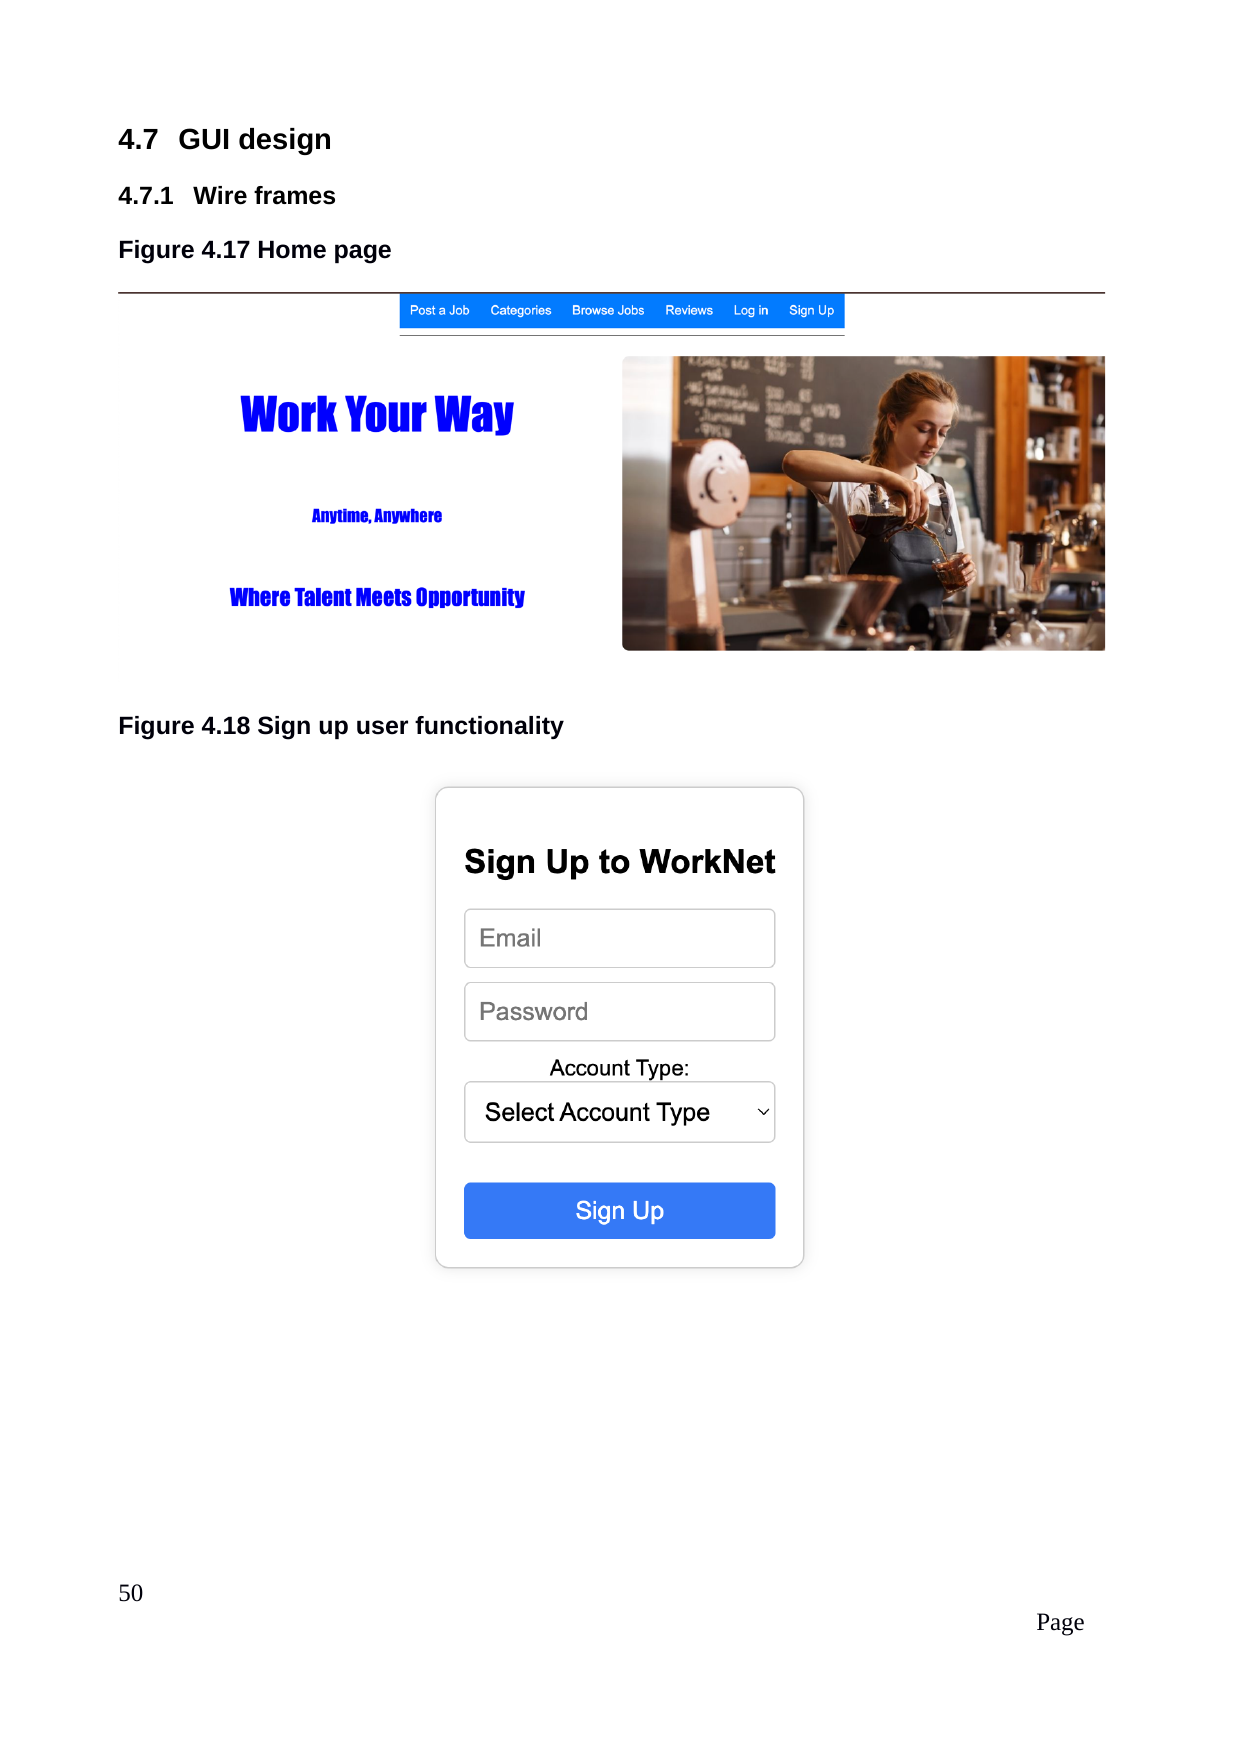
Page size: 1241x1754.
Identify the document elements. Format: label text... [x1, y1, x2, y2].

subtitle GUI design [118, 122, 1122, 156]
picture [118, 292, 1106, 682]
picture [418, 768, 823, 1284]
subtitle Wire frames [118, 181, 1122, 209]
